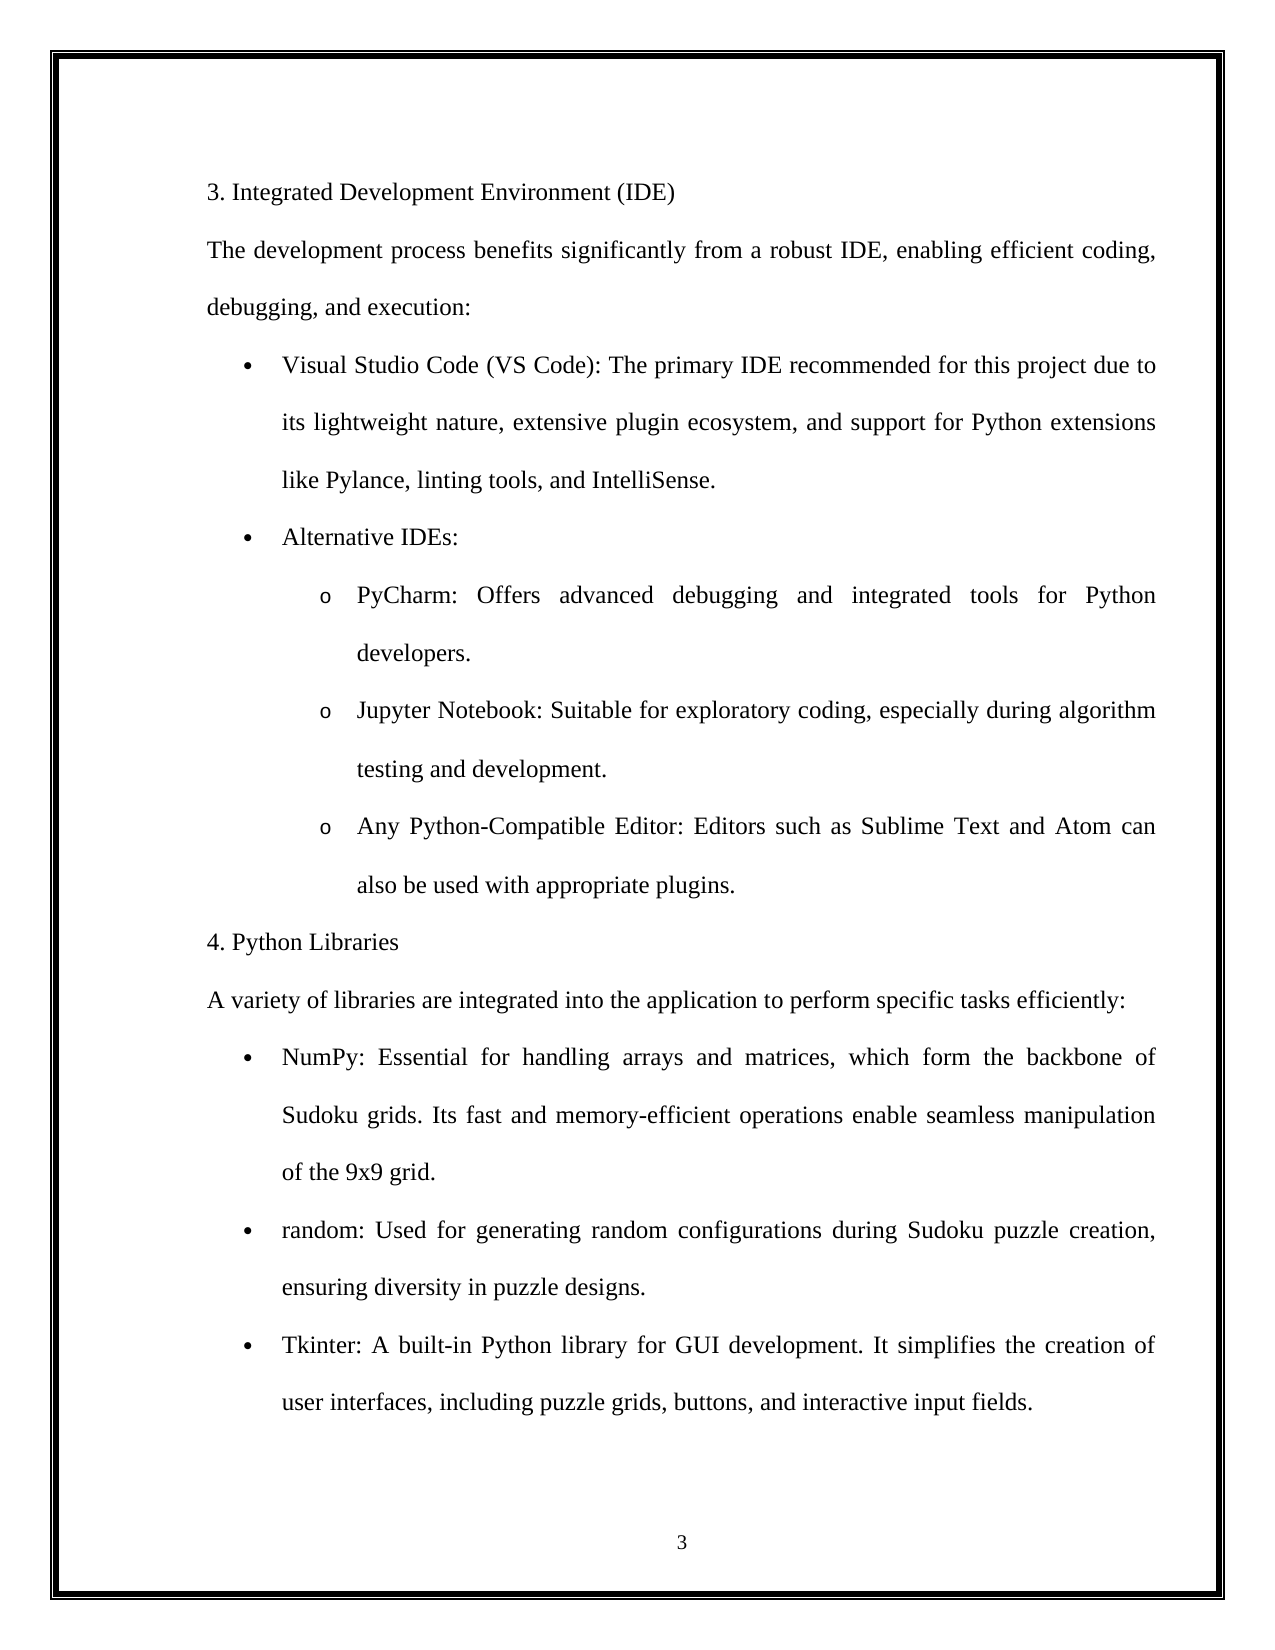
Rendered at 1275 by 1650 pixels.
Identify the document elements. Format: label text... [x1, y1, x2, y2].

list Visual Studio Code (VS Code): The primary IDE recommended for this project due to its lightweight nature, extensive plugin ecosystem, and support for Python extensions like Pylance, linting tools, and IntelliSense. [244, 350, 1157, 493]
text The development process benefits significantly from a robust IDE, enabling efficient coding, debugging, and execution: [207, 235, 1157, 321]
list PyCharm: Offers advanced debugging and integrated tools for Python developers. [319, 580, 1157, 667]
text 4. Python Libraries [207, 927, 1157, 956]
list Any Python-Compatible Editor: Editors such as Sublime Text and Atom can also be used with appropriate plugins. [319, 811, 1157, 898]
list NumPy: Essential for handling arrays and matrices, which form the backbone of Sudoku grids. Its fast and memory-efficient operations enable seamless manipulation of the 9x9 grid. [244, 1042, 1157, 1186]
list Jupyter Notebook: Suitable for exploratory coding, especially during algorithm testing and development. [319, 696, 1157, 783]
list Alternative IDEs: [244, 522, 1157, 551]
text 3. Integrated Development Environment (IDE) [207, 177, 1157, 206]
text A variety of libraries are integrated into the application to perform specific tasks efficiently: [207, 985, 1157, 1013]
list Tkinter: A built-in Python library for GUI development. It simplifies the creation of user interfaces, including puzzle grids, buttons, and interactive input fields. [244, 1330, 1157, 1416]
list random: Used for generating random configurations during Sudoku puzzle creation, ensuring diversity in puzzle designs. [244, 1215, 1157, 1301]
